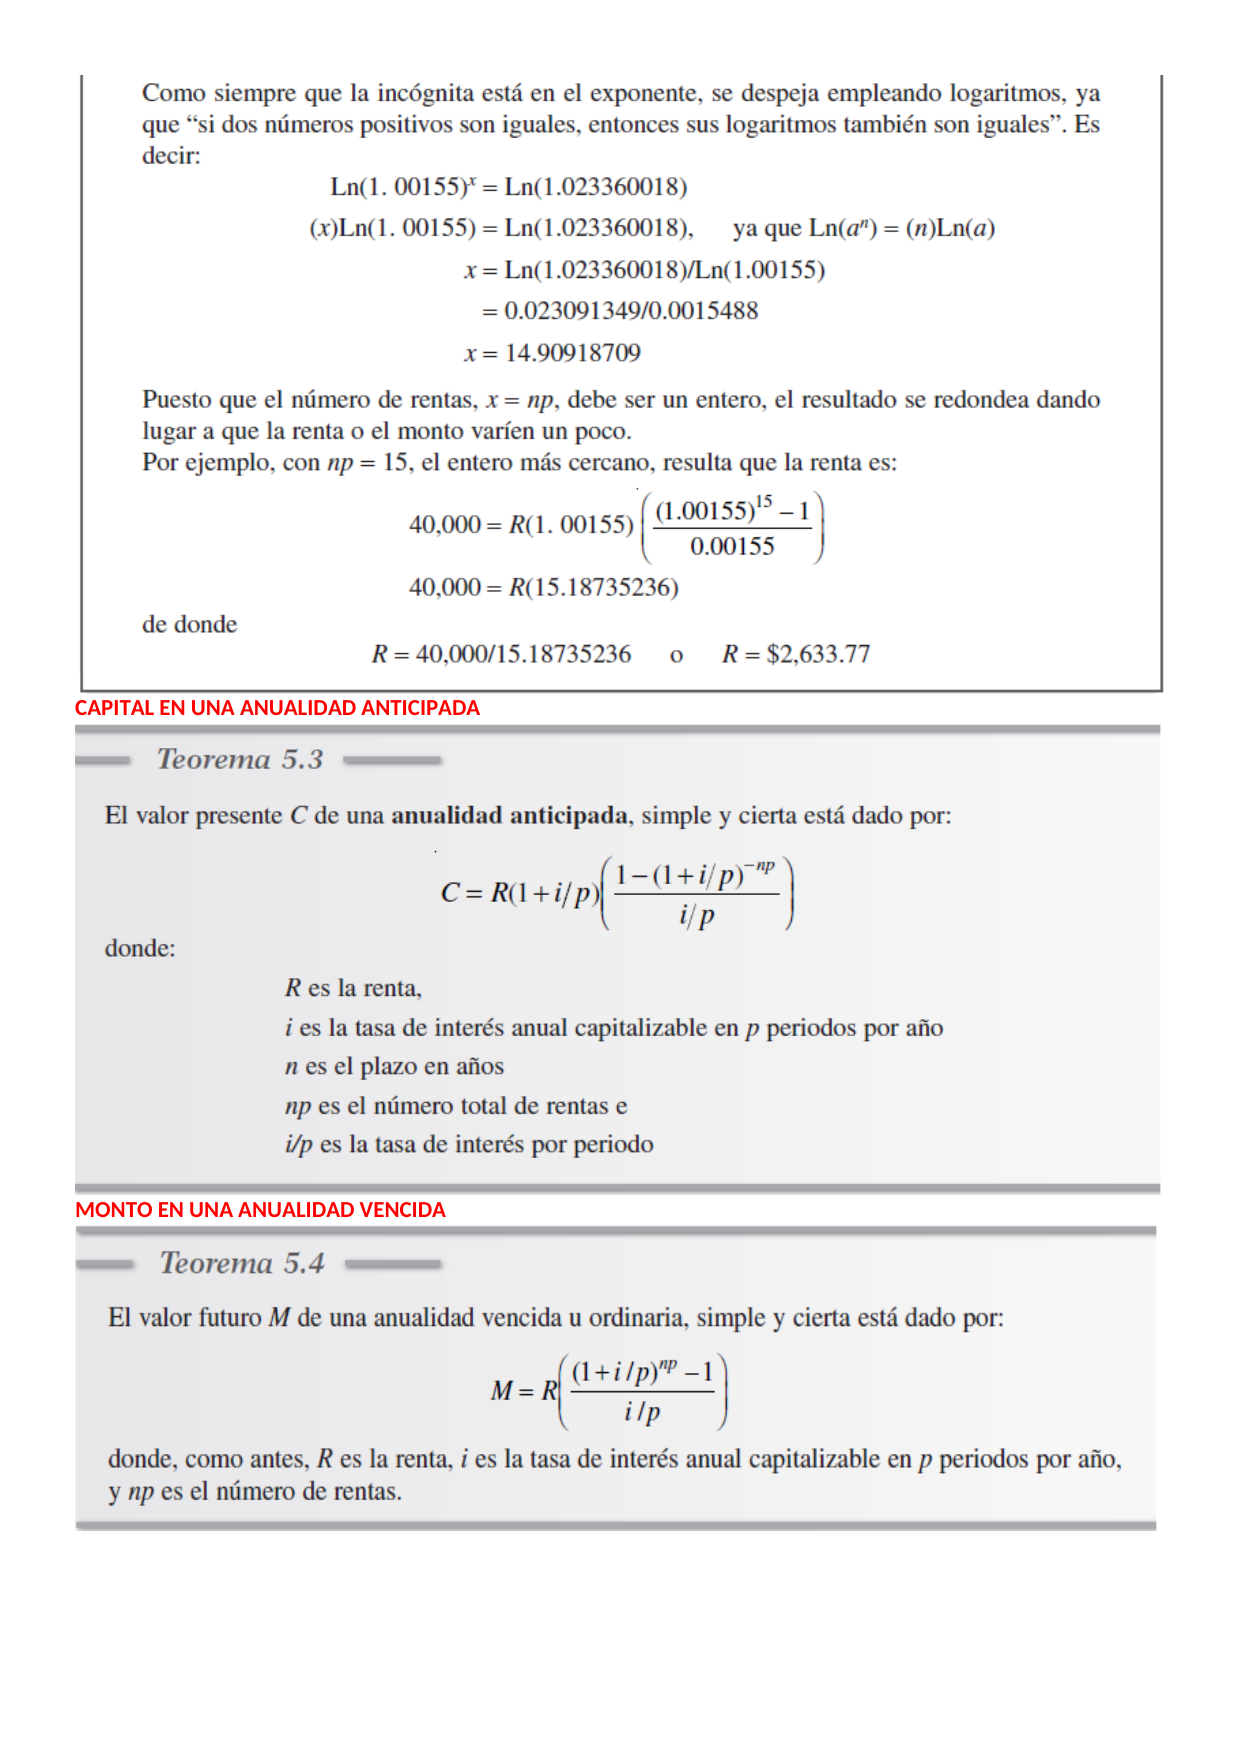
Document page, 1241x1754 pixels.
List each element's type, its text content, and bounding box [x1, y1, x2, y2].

picture [75, 75, 1166, 694]
picture [75, 1222, 1166, 1531]
picture [75, 721, 1166, 1195]
text MONTO EN UNA ANUALIDAD VENCIDA [75, 1195, 1165, 1222]
text CAPITAL EN UNA ANUALIDAD ANTICIPADA [75, 694, 1165, 721]
